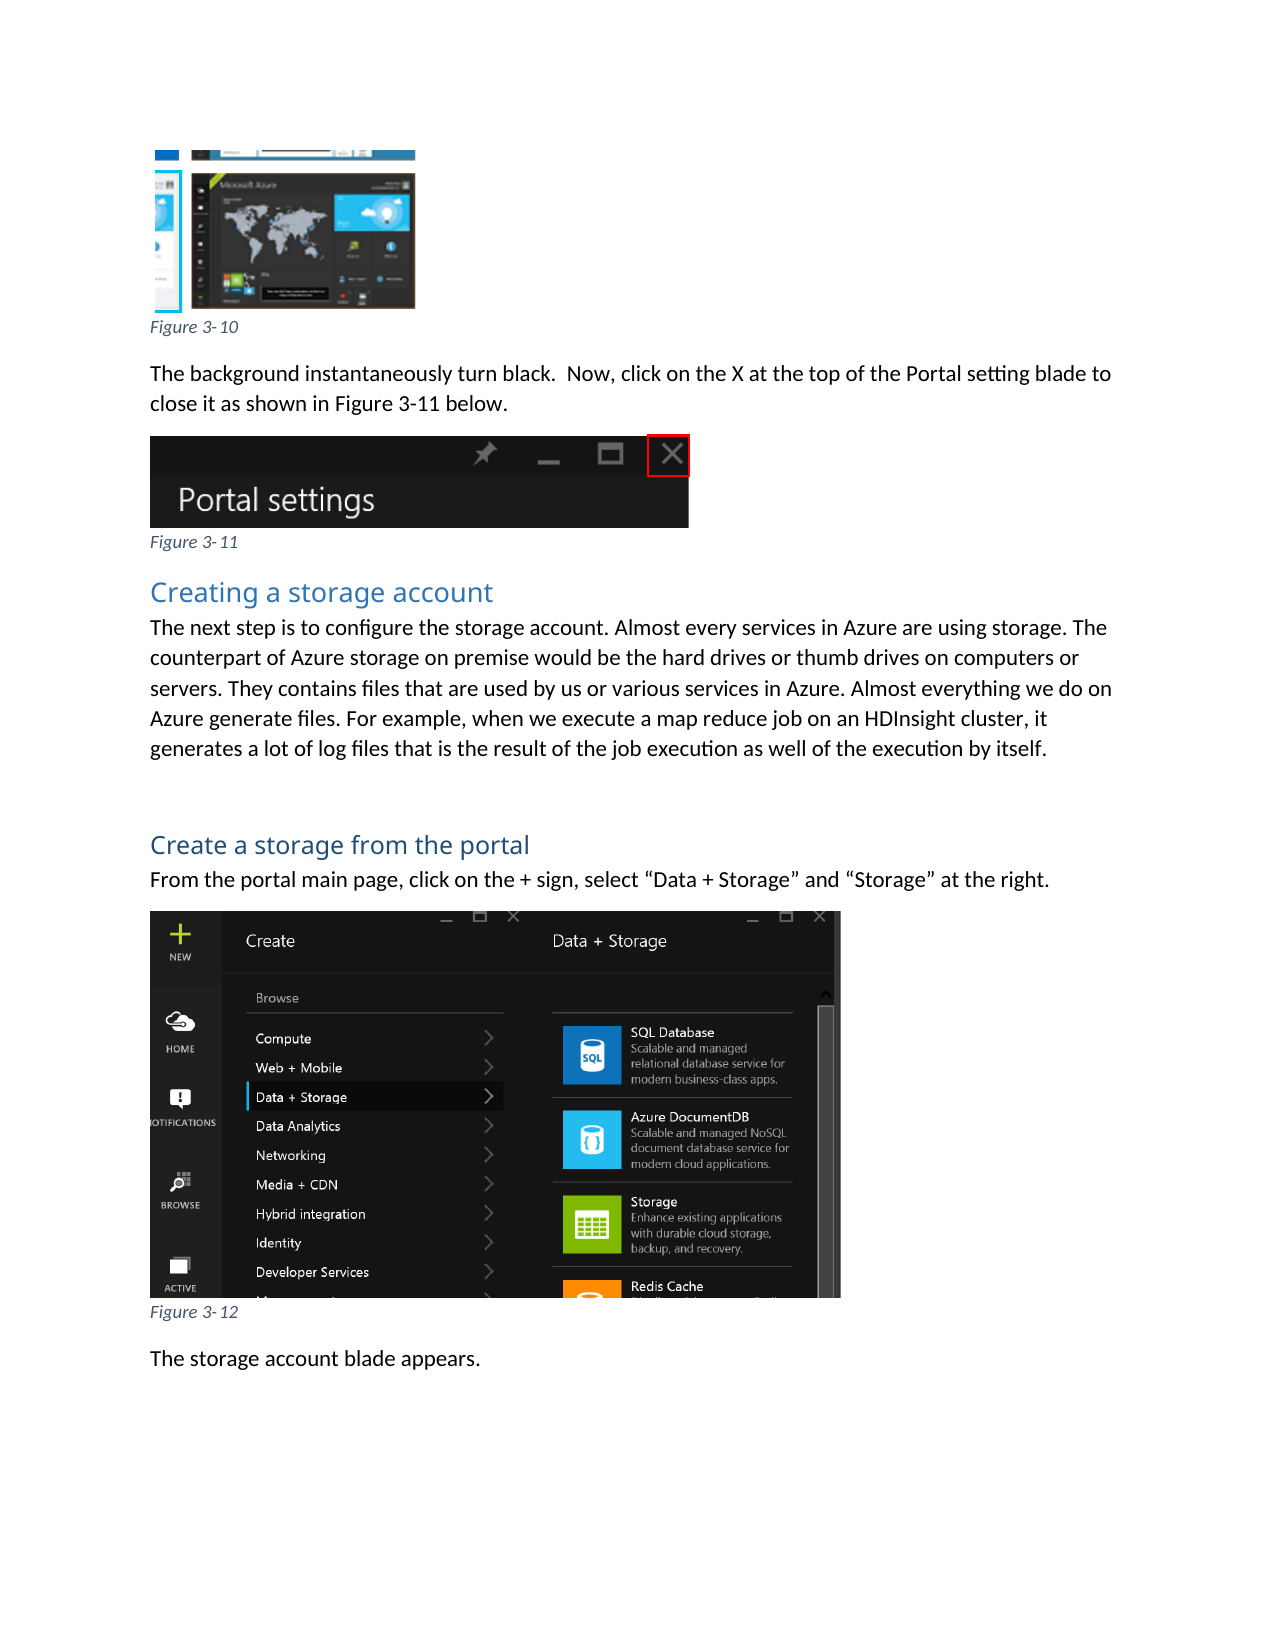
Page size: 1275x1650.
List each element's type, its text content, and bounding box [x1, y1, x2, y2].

subtitle Create a storage from the portal [150, 828, 1125, 862]
text The next step is to configure the storage account. Almost every services in Azure are using storage. The counterpart of Azure storage on premise would be the hard drives or thumb drives on computers or servers. They contains files that are used by us or various services in Azure. Almost everything we do on Azure generate files. For example, when we execute a map reduce job on an HDInsight cluster, it generates a lot of log files that is the result of the job execution as well of the execution by itself. [150, 613, 1125, 762]
subtitle Creating a storage account [150, 573, 1125, 610]
text The storage account blade appears. [150, 1344, 1125, 1372]
text From the portal main page, click on the + sign, select “Data + Storage” and “Storage” at the right. [150, 865, 1125, 893]
